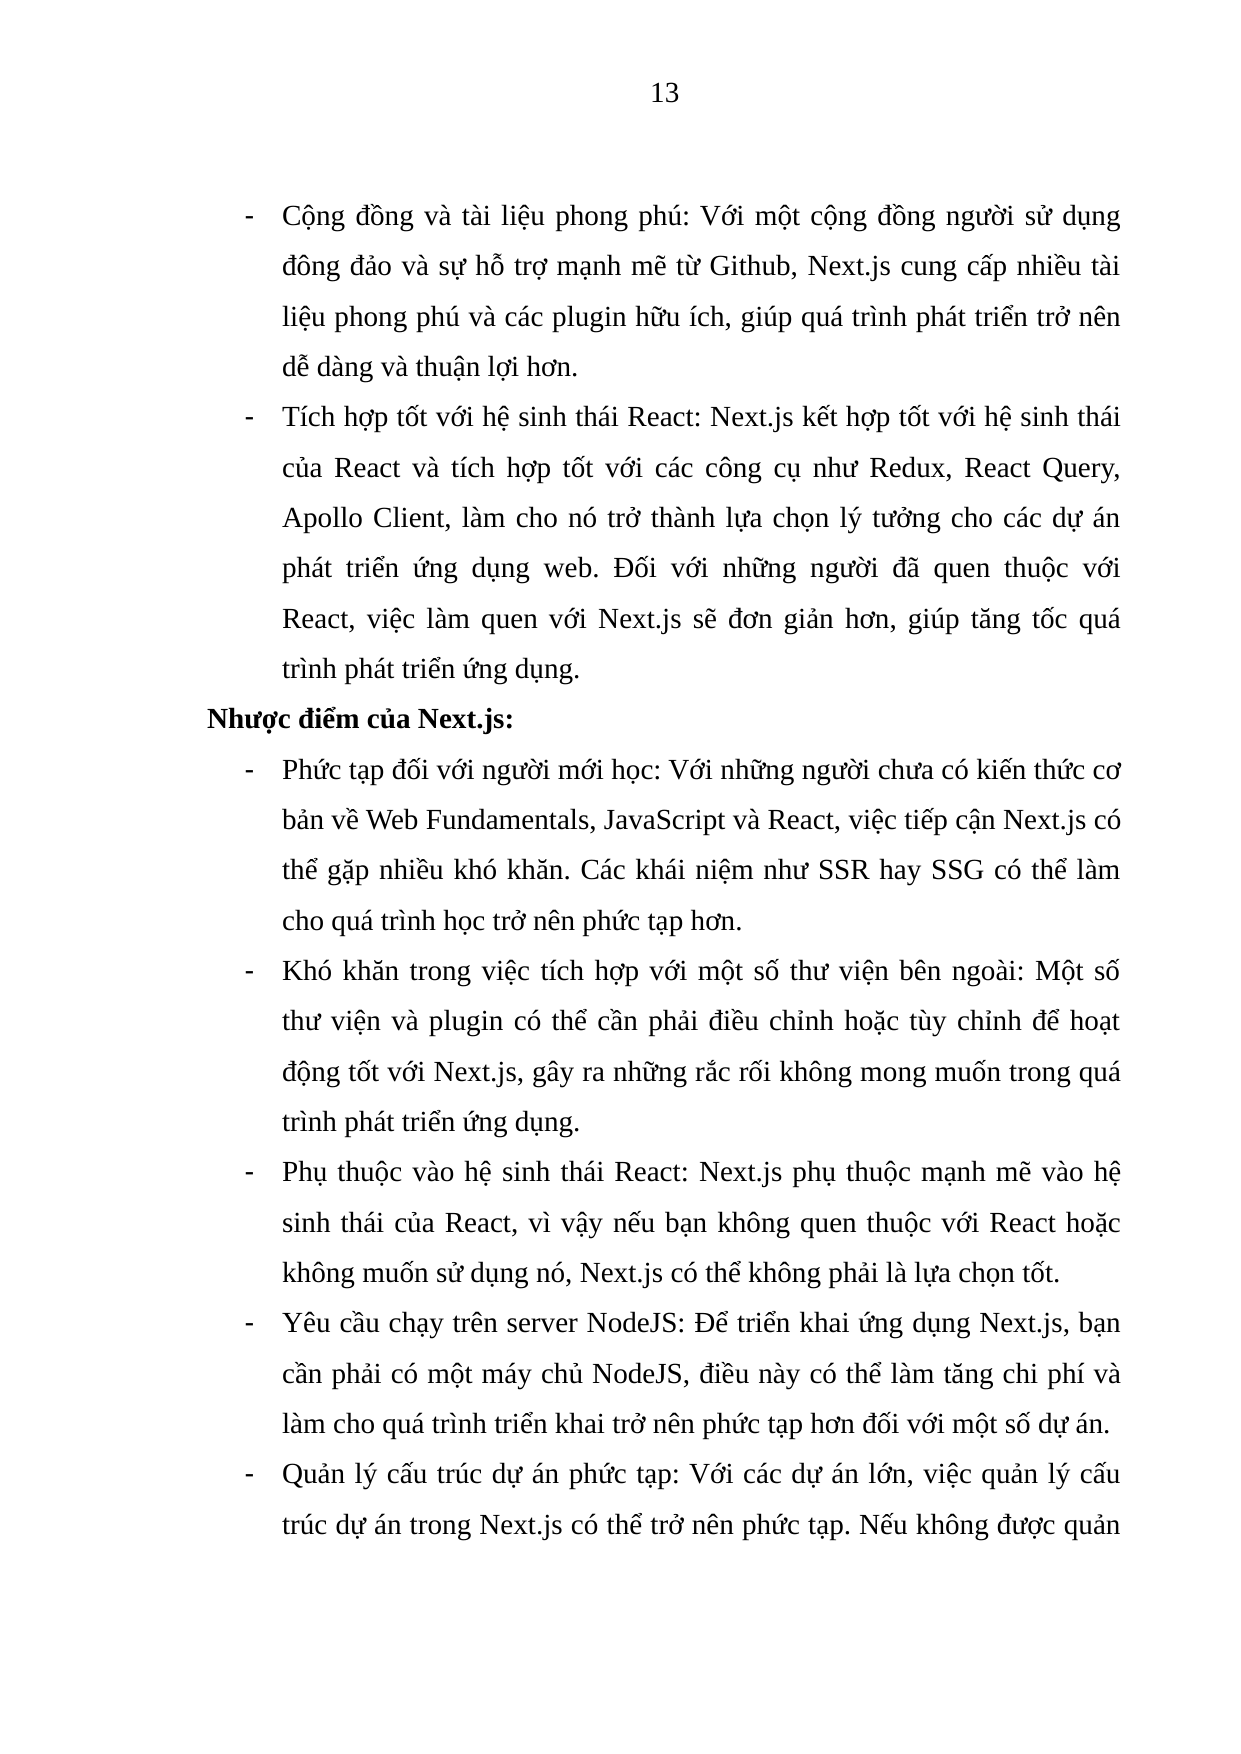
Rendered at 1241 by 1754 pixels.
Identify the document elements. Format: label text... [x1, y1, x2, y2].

list Yêu cầu chạy trên server NodeJS: Để triển khai ứng dụng Next.js, bạn cần phải có một máy chủ NodeJS, điều này có thể làm tăng chi phí và làm cho quá trình triển khai trở nên phức tạp hơn đối với một số dự án. [244, 1305, 1122, 1440]
list Phức tạp đối với người mới học: Với những người chưa có kiến thức cơ bản về Web Fundamentals, JavaScript và React, việc tiếp cận Next.js có thể gặp nhiều khó khăn. Các khái niệm như SSR hay SSG có thể làm cho quá trình học trở nên phức tạp hơn. [244, 752, 1122, 936]
list Phụ thuộc vào hệ sinh thái React: Next.js phụ thuộc mạnh mẽ vào hệ sinh thái của React, vì vậy nếu bạn không quen thuộc với React hoặc không muốn sử dụng nó, Next.js có thể không phải là lựa chọn tốt. [244, 1154, 1122, 1289]
list Khó khăn trong việc tích hợp với một số thư viện bên ngoài: Một số thư viện và plugin có thể cần phải điều chỉnh hoặc tùy chỉnh để hoạt động tốt với Next.js, gây ra những rắc rối không mong muốn trong quá trình phát triển ứng dụng. [244, 953, 1122, 1138]
list Tích hợp tốt với hệ sinh thái React: Next.js kết hợp tốt với hệ sinh thái của React và tích hợp tốt với các công cụ như Redux, React Query, Apollo Client, làm cho nó trở thành lựa chọn lý tưởng cho các dự án phát triển ứng dụng web. Đối với những người đã quen thuộc với React, việc làm quen với Next.js sẽ đơn giản hơn, giúp tăng tốc quá trình phát triển ứng dụng. [244, 399, 1122, 684]
list Cộng đồng và tài liệu phong phú: Với một cộng đồng người sử dụng đông đảo và sự hỗ trợ mạnh mẽ từ Github, Next.js cung cấp nhiều tài liệu phong phú và các plugin hữu ích, giúp quá trình phát triển trở nên dễ dàng và thuận lợi hơn. [244, 198, 1122, 383]
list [244, 1456, 1122, 1540]
text Nhược điểm của Next.js: [207, 701, 1122, 735]
